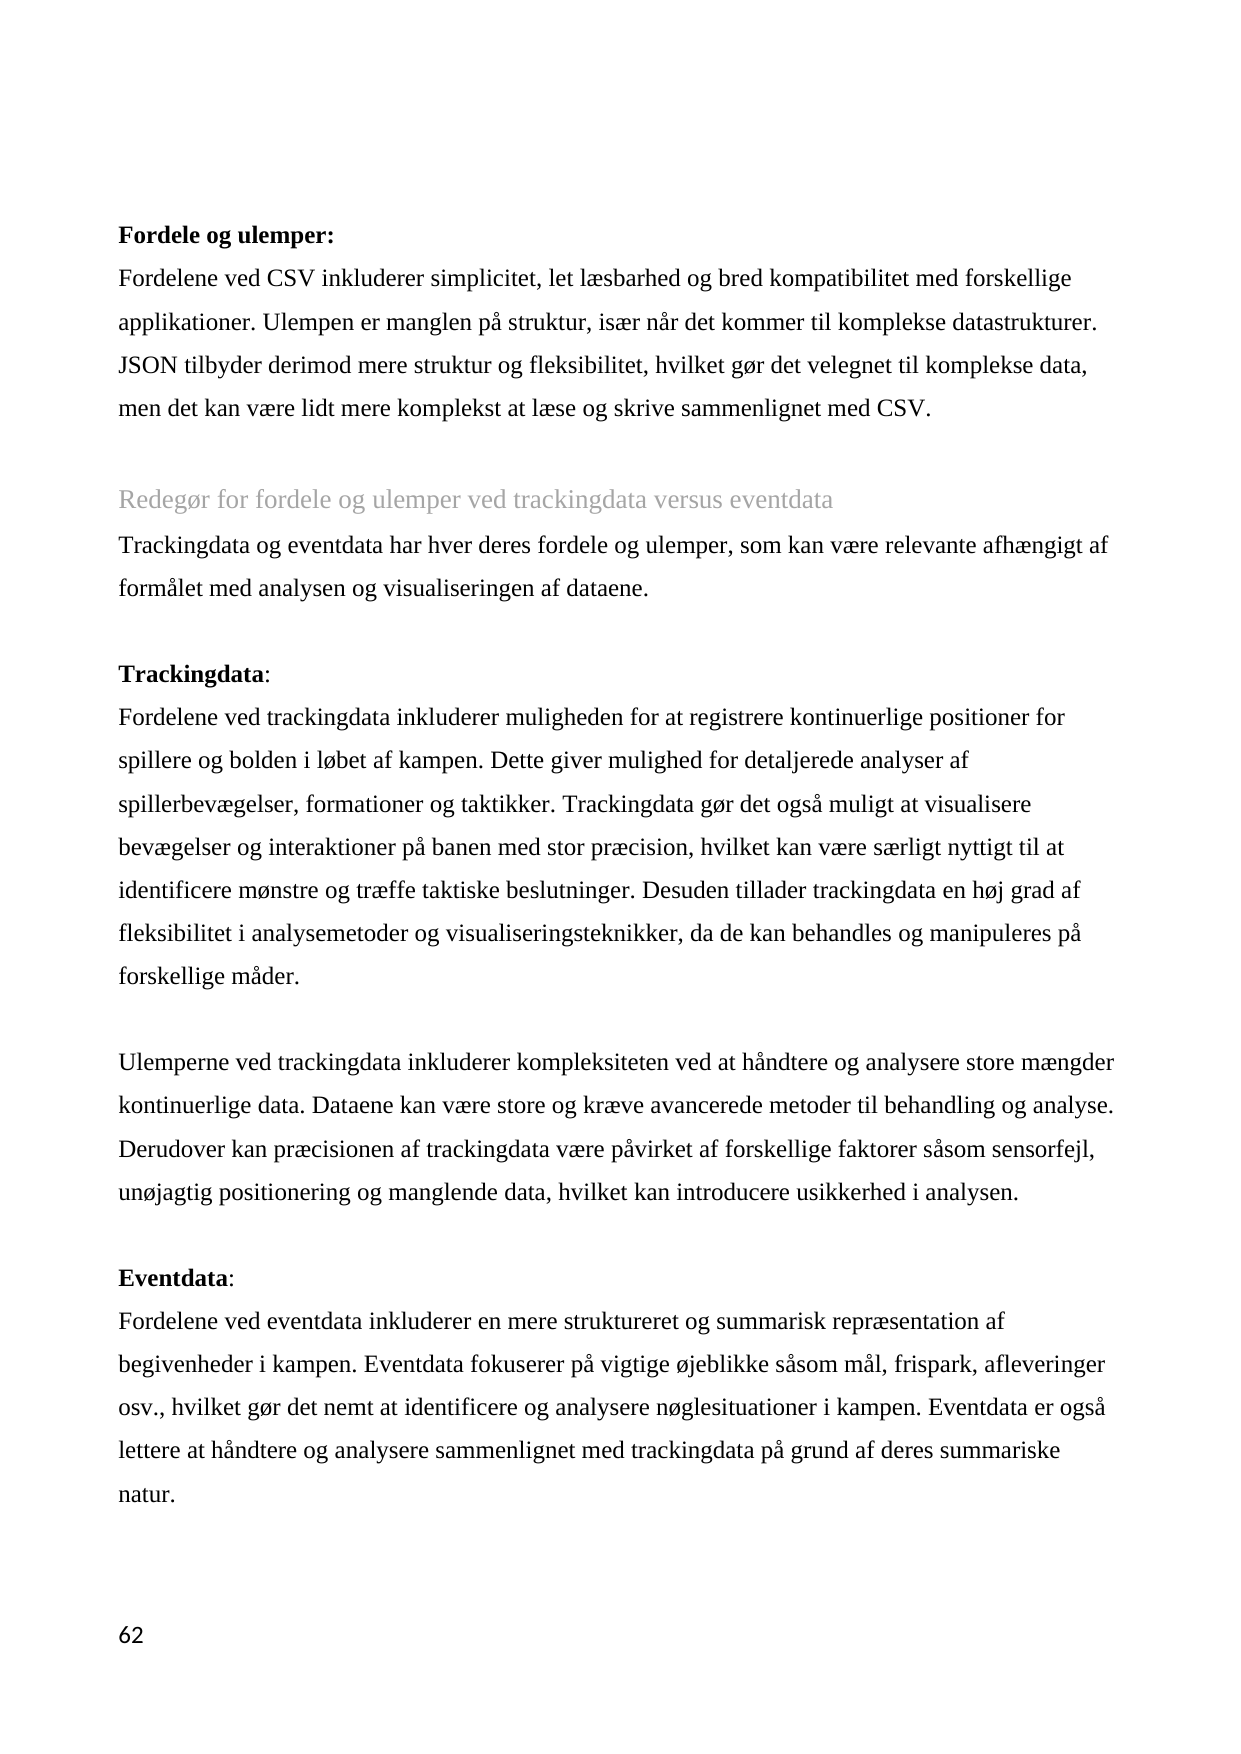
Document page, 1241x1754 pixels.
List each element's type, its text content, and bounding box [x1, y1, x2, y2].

text Ulemperne ved trackingdata inkluderer kompleksiteten ved at håndtere og analysere store mængder kontinuerlige data. Dataene kan være store og kræve avancerede metoder til behandling og analyse. Derudover kan præcisionen af trackingdata være påvirket af forskellige faktorer såsom sensorfejl, unøjagtig positionering og manglende data, hvilket kan introducere usikkerhed i analysen. [118, 1047, 1122, 1206]
text Trackingdata: [118, 659, 1122, 688]
text Fordelene ved eventdata inkluderer en mere struktureret og summarisk repræsentation af begivenheder i kampen. Eventdata fokuserer på vigtige øjeblikke såsom mål, frispark, afleveringer osv., hvilket gør det nemt at identificere og analysere nøglesituationer i kampen. Eventdata er også lettere at håndtere og analysere sammenlignet med trackingdata på grund af deres summariske natur. [118, 1306, 1122, 1507]
text Fordelene ved trackingdata inkluderer muligheden for at registrere kontinuerlige positioner for spillere og bolden i løbet af kampen. Dette giver mulighed for detaljerede analyser af spillerbevægelser, formationer og taktikker. Trackingdata gør det også muligt at visualisere bevægelser og interaktioner på banen med stor præcision, hvilket kan være særligt nyttigt til at identificere mønstre og træffe taktiske beslutninger. Desuden tillader trackingdata en høj grad af fleksibilitet i analysemetoder og visualiseringsteknikker, da de kan behandles og manipuleres på forskellige måder. [118, 702, 1122, 990]
text Trackingdata og eventdata har hver deres fordele og ulemper, som kan være relevante afhængigt af formålet med analysen og visualiseringen af dataene. [118, 530, 1122, 602]
subtitle Redegør for fordele og ulemper ved trackingdata versus eventdata [118, 483, 1122, 514]
text Fordele og ulemper: [118, 220, 1122, 249]
text Fordelene ved CSV inkluderer simplicitet, let læsbarhed og bred kompatibilitet med forskellige applikationer. Ulempen er manglen på struktur, især når det kommer til komplekse datastrukturer. JSON tilbyder derimod mere struktur og fleksibilitet, hvilket gør det velegnet til komplekse data, men det kan være lidt mere komplekst at læse og skrive sammenlignet med CSV. [118, 263, 1122, 422]
text Eventdata: [118, 1263, 1122, 1292]
